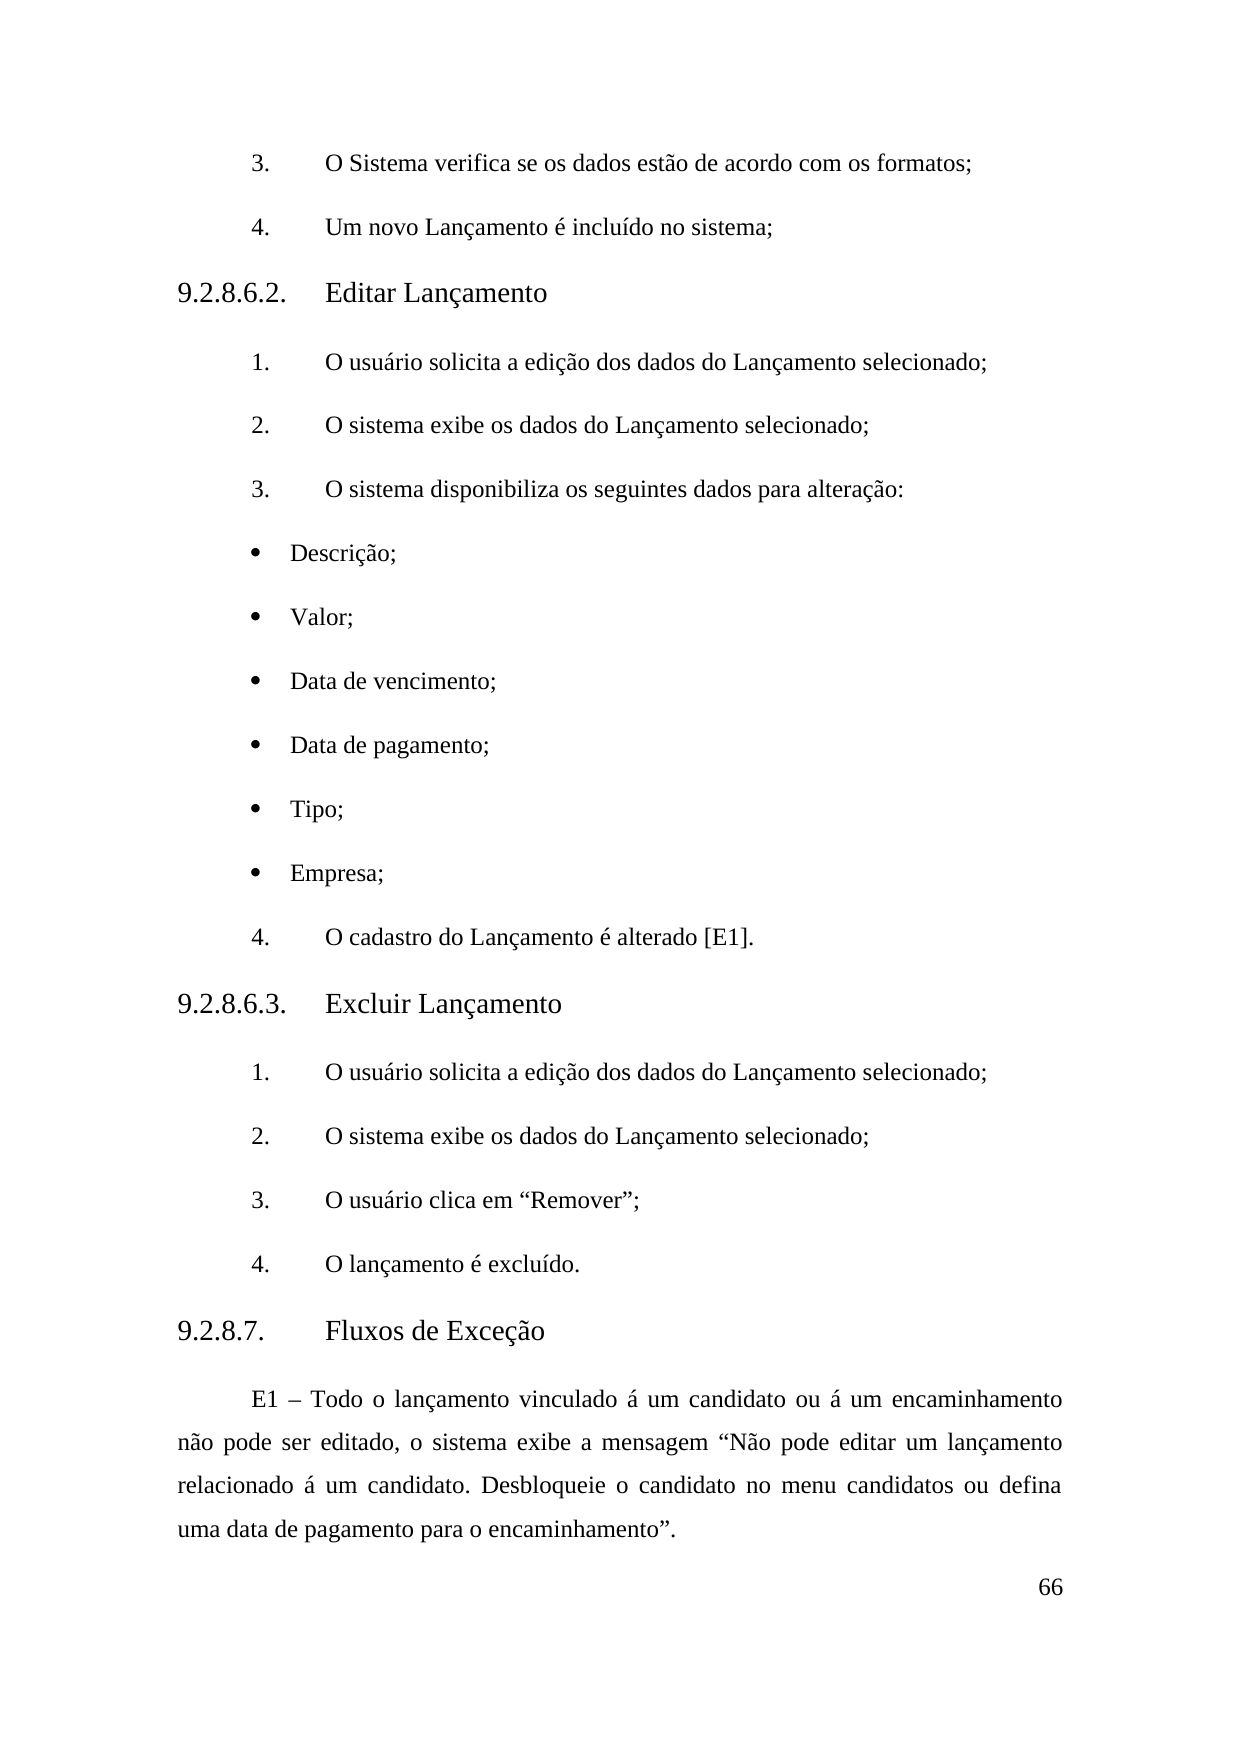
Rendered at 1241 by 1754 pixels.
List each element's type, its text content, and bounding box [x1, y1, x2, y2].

list Editar Lançamento [177, 276, 1063, 309]
list O cadastro do Lançamento é alterado [E1]. [177, 922, 1063, 951]
list O lançamento é excluído. [177, 1249, 1063, 1278]
text E1 – Todo o lançamento vinculado á um candidato ou á um encaminhamento não pode ser editado, o sistema exibe a mensagem “Não pode editar um lançamento relacionado á um candidato. Desbloqueie o candidato no menu candidatos ou defina uma data de pagamento para o encaminhamento”. [177, 1384, 1063, 1542]
list O Sistema verifica se os dados estão de acordo com os formatos; [177, 148, 1063, 176]
list Data de pagamento; [177, 730, 1063, 759]
list Um novo Lançamento é incluído no sistema; [177, 212, 1063, 240]
list O sistema exibe os dados do Lançamento selecionado; [177, 1121, 1063, 1150]
list O sistema exibe os dados do Lançamento selecionado; [177, 411, 1063, 439]
list Fluxos de Exceção [177, 1313, 1063, 1347]
list O usuário solicita a edição dos dados do Lançamento selecionado; [177, 1057, 1063, 1086]
list Excluir Lançamento [177, 986, 1063, 1020]
list O usuário clica em “Remover”; [177, 1185, 1063, 1214]
list O sistema disponibiliza os seguintes dados para alteração: [177, 474, 1063, 503]
list O usuário solicita a edição dos dados do Lançamento selecionado; [177, 347, 1063, 375]
list Valor; [177, 602, 1063, 631]
list Empresa; [177, 858, 1063, 887]
list Descrição; [177, 538, 1063, 567]
list Data de vencimento; [177, 666, 1063, 695]
list Tipo; [177, 794, 1063, 823]
